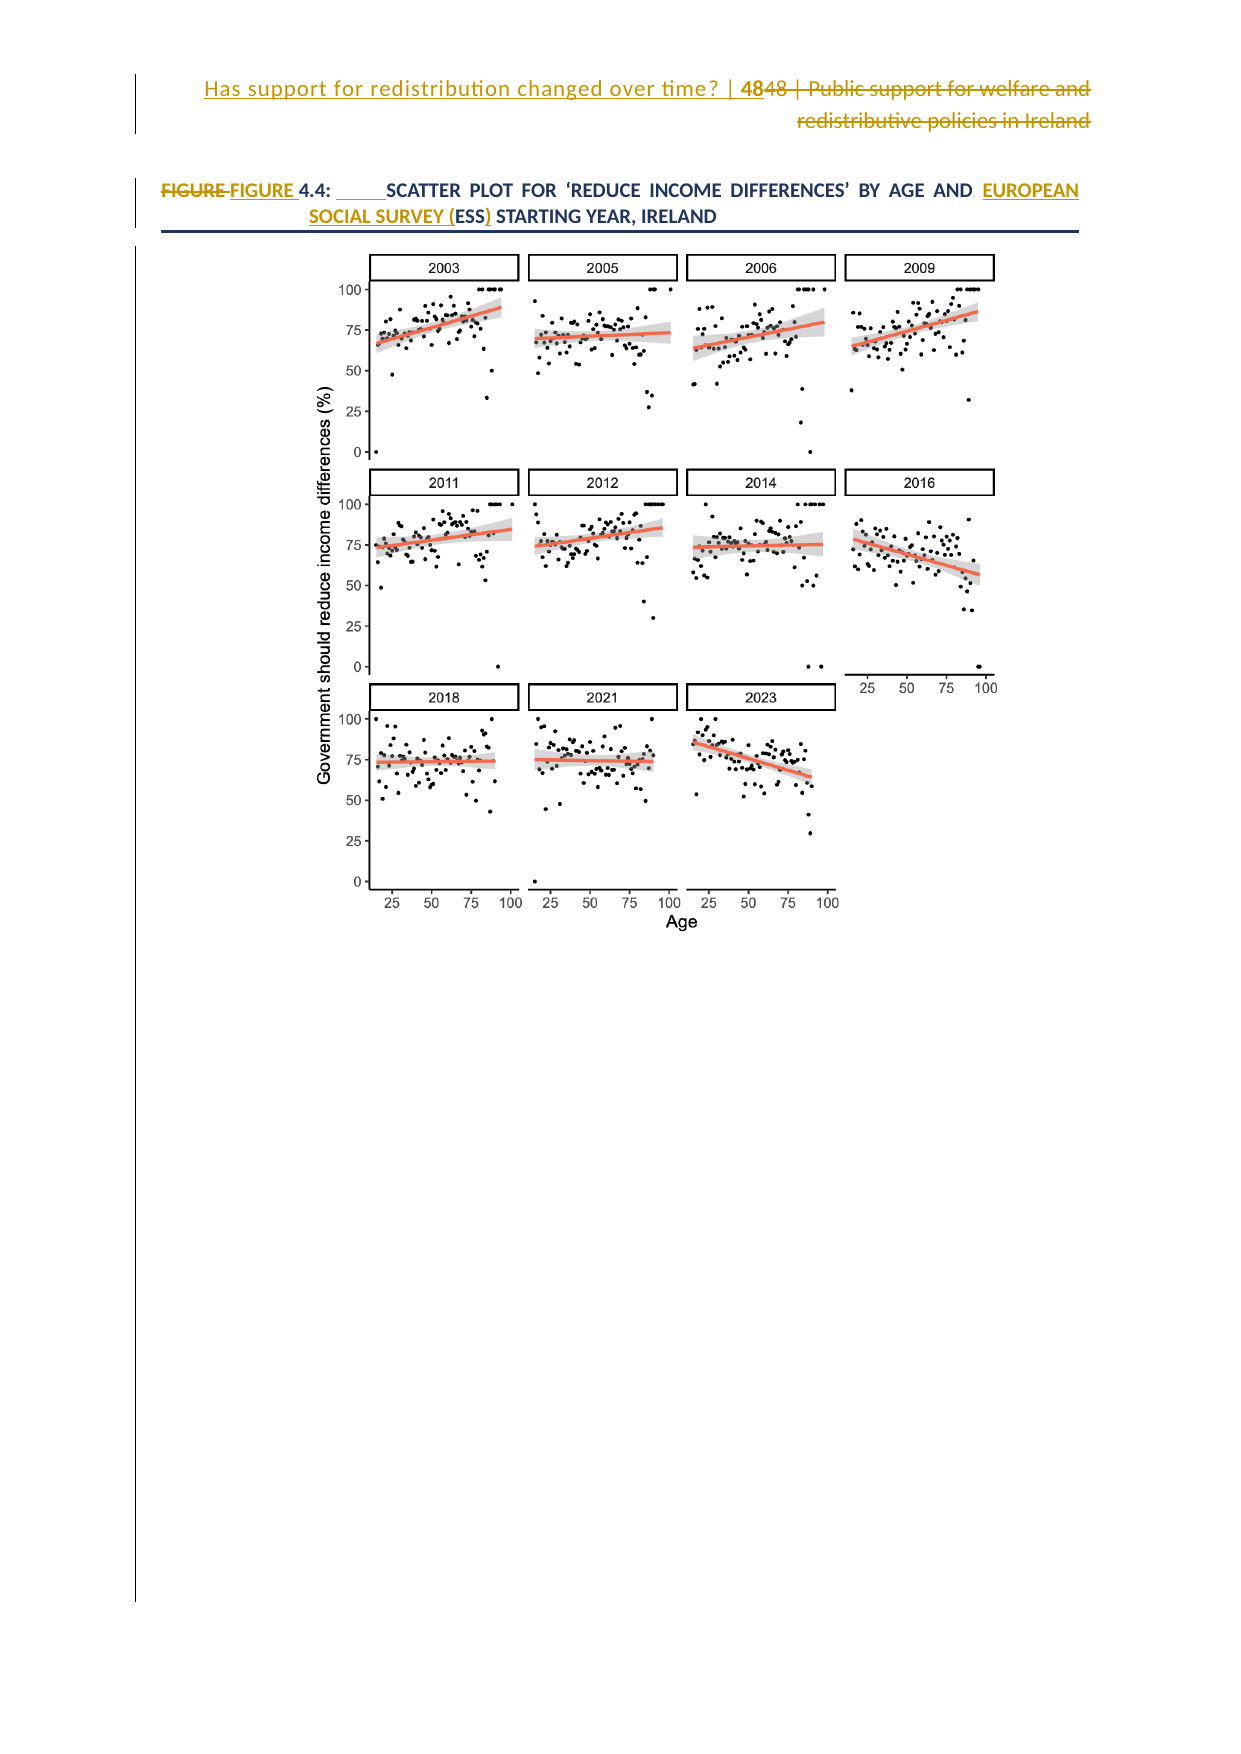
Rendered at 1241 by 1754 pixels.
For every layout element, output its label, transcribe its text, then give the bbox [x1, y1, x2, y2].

picture [308, 246, 1003, 940]
table_header 4.4: Scatter plot for ‘reduce income differences’ by age and ESS starting year, Ireland [150, 159, 1090, 940]
